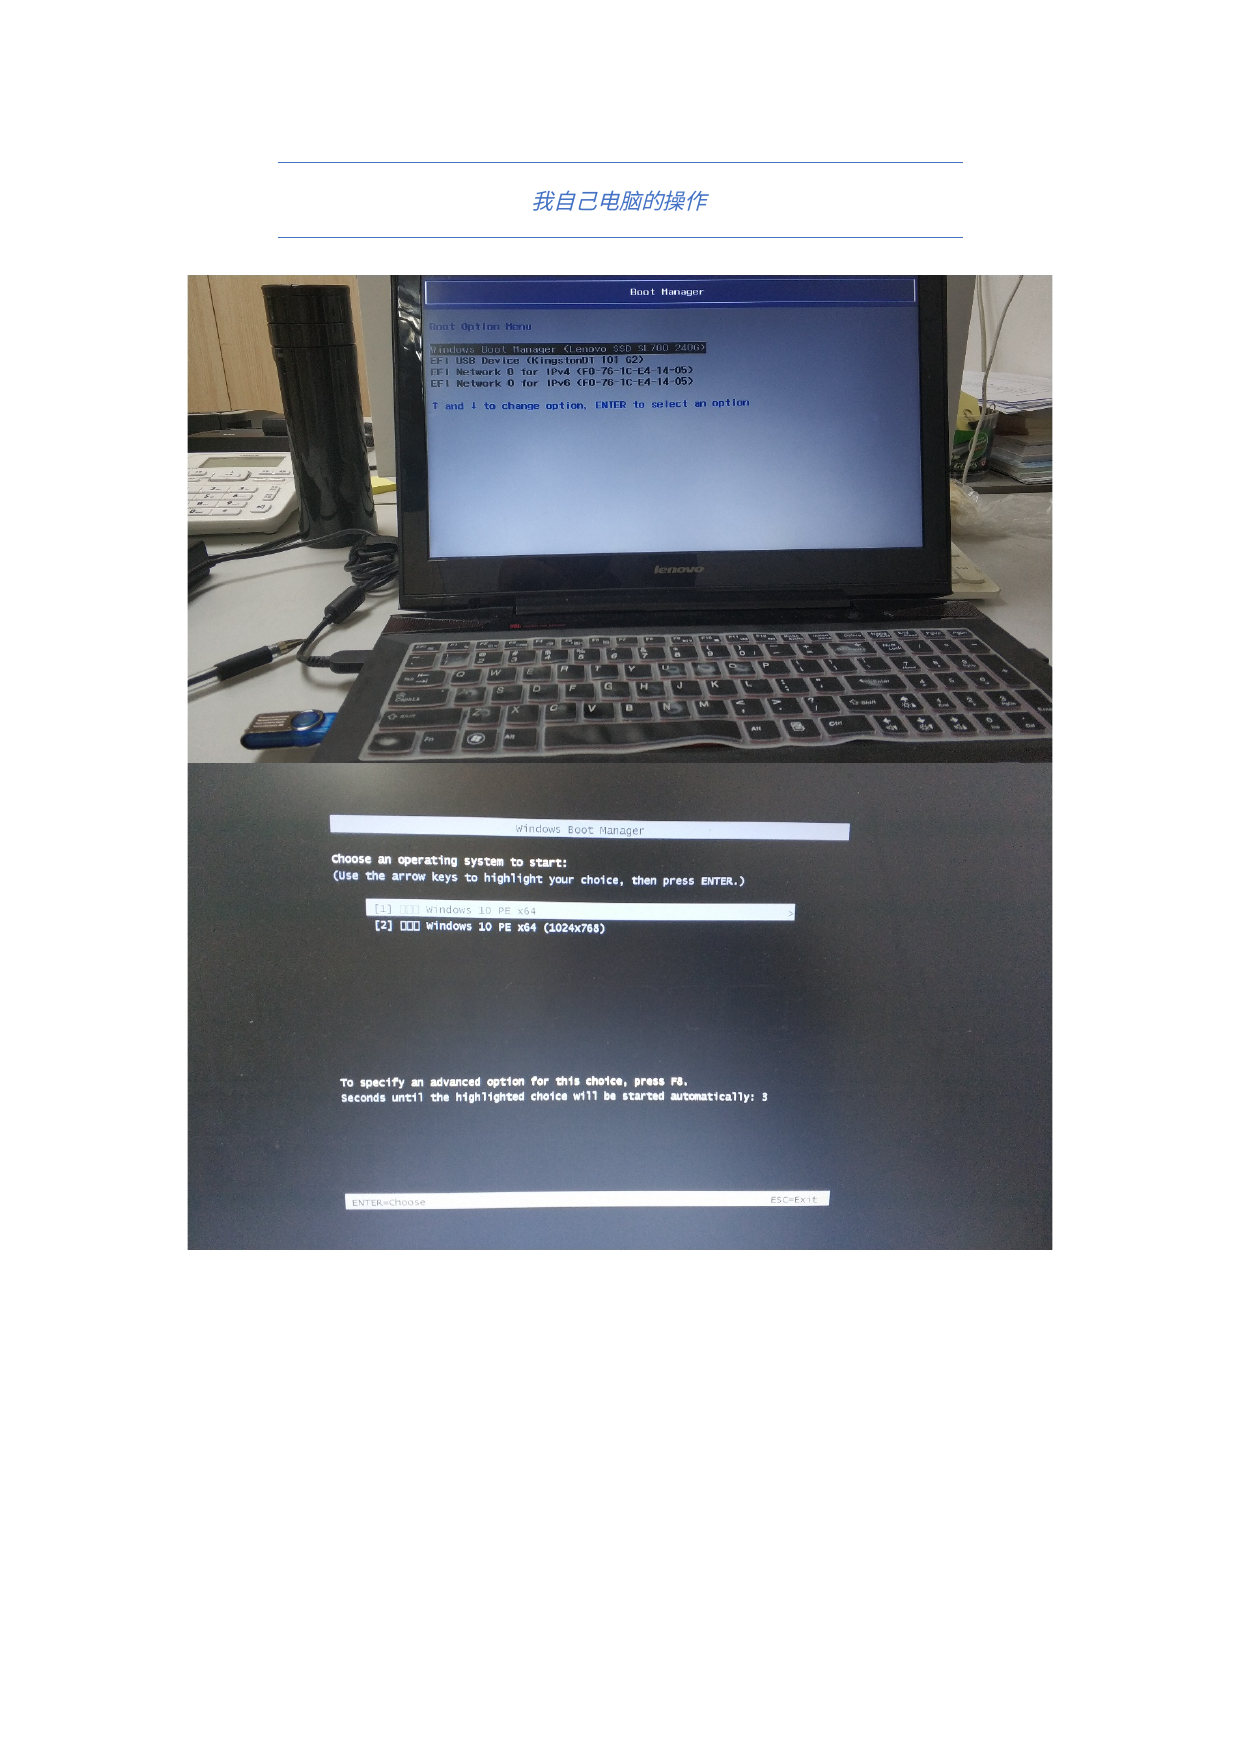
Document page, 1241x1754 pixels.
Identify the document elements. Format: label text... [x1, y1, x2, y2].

text 我自己电脑的操作 [277, 163, 963, 238]
picture [187, 275, 1053, 1250]
